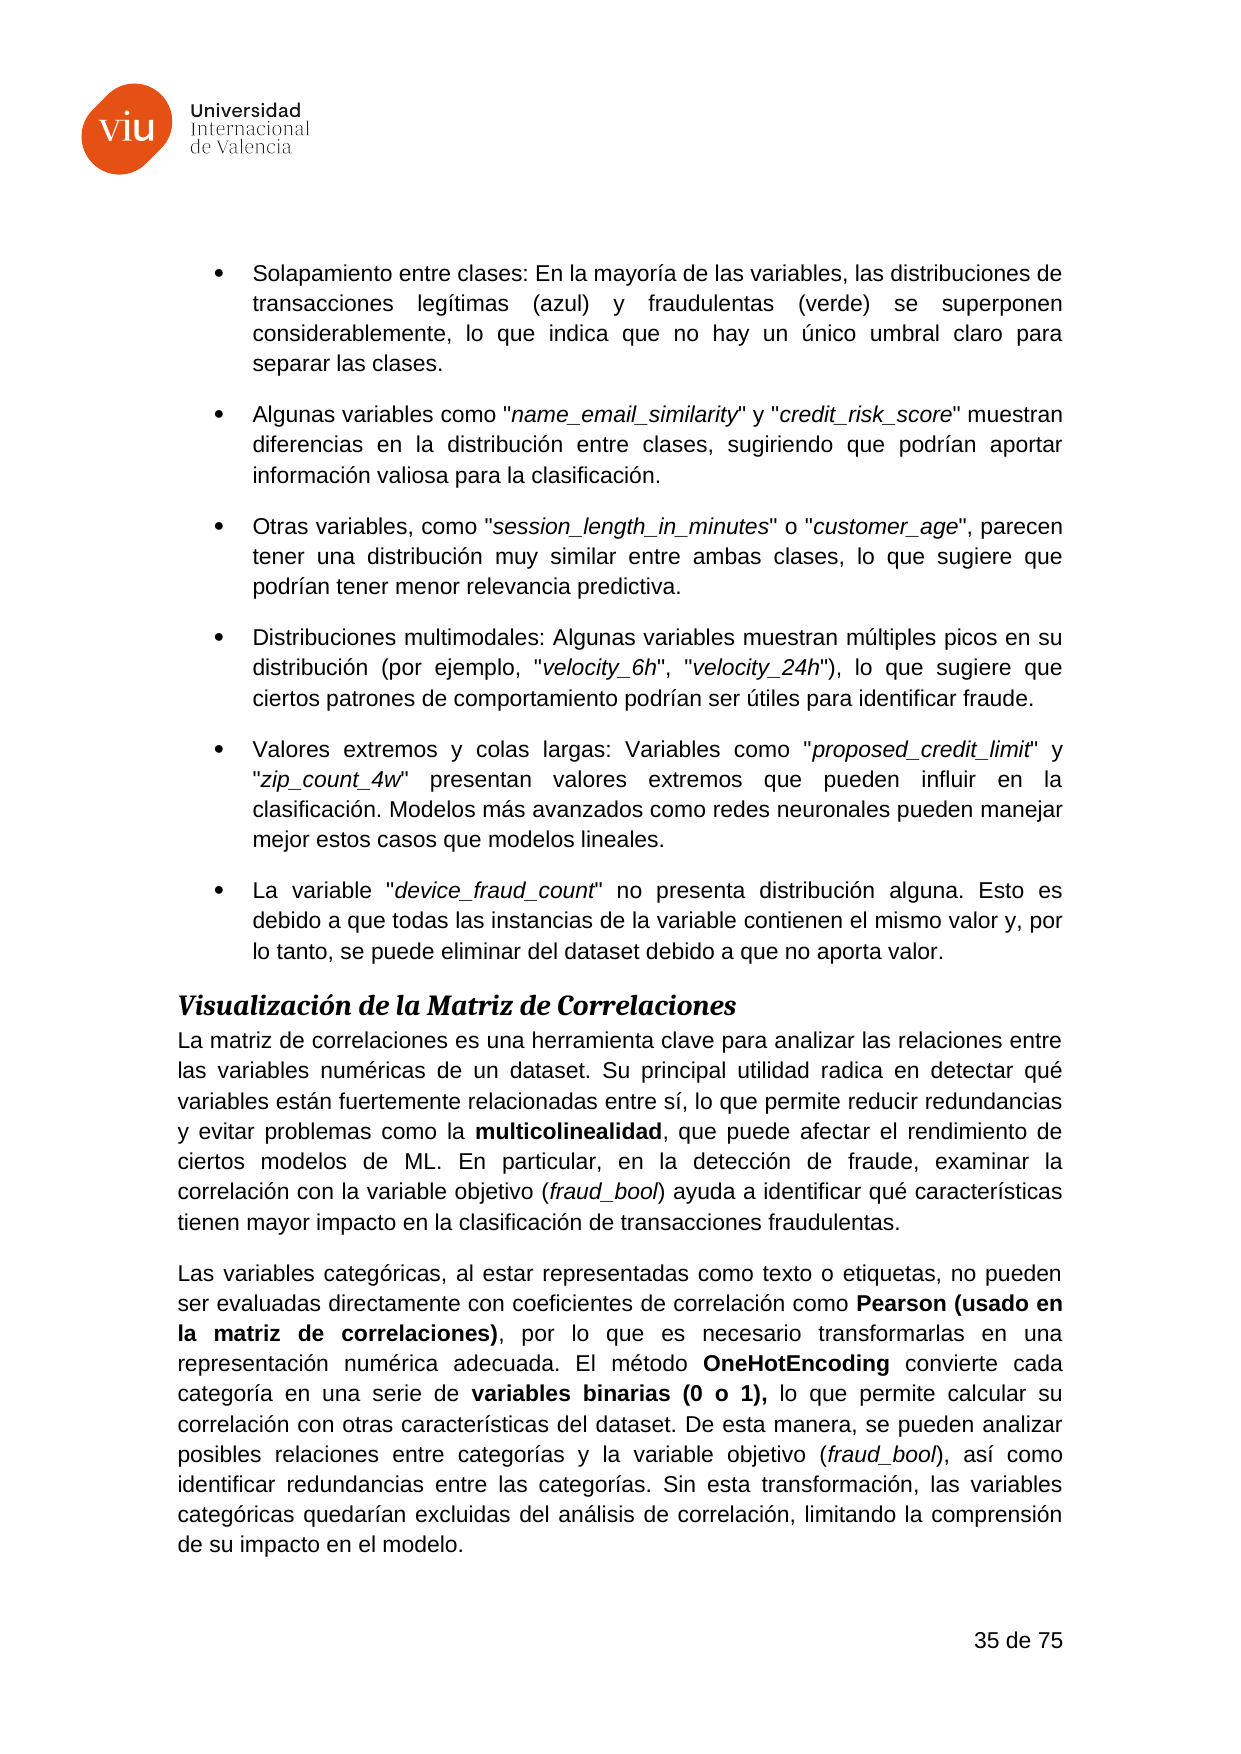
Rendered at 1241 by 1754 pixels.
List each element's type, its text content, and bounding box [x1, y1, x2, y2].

list Valores extremos y colas largas: Variables como "proposed_credit_limit" y "zip_count_4w" presentan valores extremos que pueden influir en la clasificación. Modelos más avanzados como redes neuronales pueden manejar mejor estos casos que modelos lineales. [215, 736, 1063, 853]
picture [60, 62, 330, 197]
list Algunas variables como "name_email_similarity" y "credit_risk_score" muestran diferencias en la distribución entre clases, sugiriendo que podrían aportar información valiosa para la clasificación. [215, 401, 1063, 488]
list Distribuciones multimodales: Algunas variables muestran múltiples picos en su distribución (por ejemplo, "velocity_6h", "velocity_24h"), lo que sugiere que ciertos patrones de comportamiento podrían ser útiles para identificar fraude. [215, 624, 1063, 711]
list La variable "device_fraud_count" no presenta distribución alguna. Esto es debido a que todas las instancias de la variable contienen el mismo valor y, por lo tanto, se puede eliminar del dataset debido a que no aporta valor. [215, 877, 1063, 964]
subtitle Visualización de la Matriz de Correlaciones [177, 989, 1063, 1022]
list Solapamiento entre clases: En la mayoría de las variables, las distribuciones de transacciones legítimas (azul) y fraudulentas (verde) se superponen considerablemente, lo que indica que no hay un único umbral claro para separar las clases. [215, 259, 1063, 377]
list Otras variables, como "session_length_in_minutes" o "customer_age", parecen tener una distribución muy similar entre ambas clases, lo que sugiere que podrían tener menor relevancia predictiva. [215, 513, 1063, 599]
text Las variables categóricas, al estar representadas como texto o etiquetas, no pueden ser evaluadas directamente con coeficientes de correlación como Pearson (usado en la matriz de correlaciones), por lo que es necesario transformarlas en una representación numérica adecuada. El método OneHotEncoding convierte cada categoría en una serie de variables binarias (0 o 1), lo que permite calcular su correlación con otras características del dataset. De esta manera, se pueden analizar posibles relaciones entre categorías y la variable objetivo (fraud_bool), así como identificar redundancias entre las categorías. Sin esta transformación, las variables categóricas quedarían excluidas del análisis de correlación, limitando la comprensión de su impacto en el modelo. [177, 1259, 1063, 1558]
text La matriz de correlaciones es una herramienta clave para analizar las relaciones entre las variables numéricas de un dataset. Su principal utilidad radica en detectar qué variables están fuertemente relacionadas entre sí, lo que permite reducir redundancias y evitar problemas como la multicolinealidad, que puede afectar el rendimiento de ciertos modelos de ML. En particular, en la detección de fraude, examinar la correlación con la variable objetivo (fraud_bool) ayuda a identificar qué características tienen mayor impacto en la clasificación de transacciones fraudulentas. [177, 1027, 1063, 1235]
